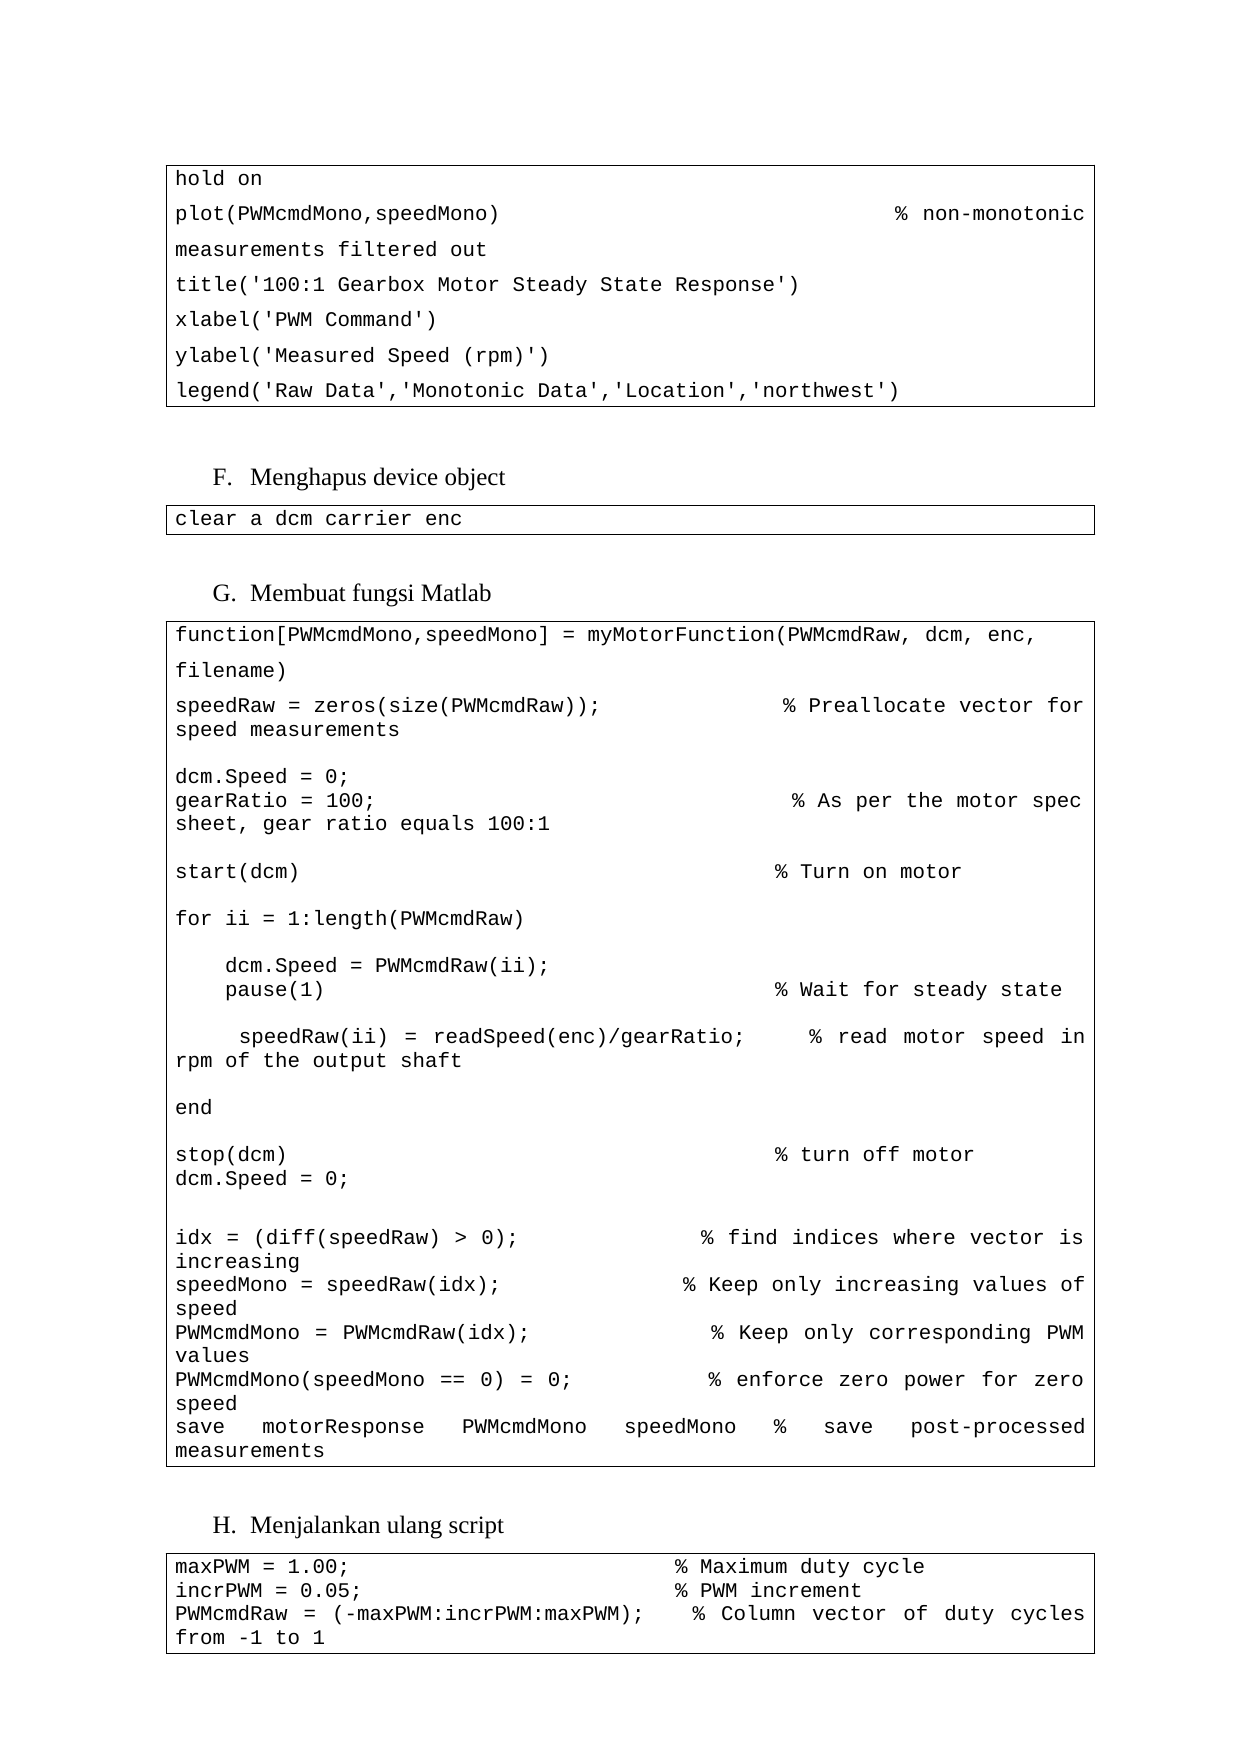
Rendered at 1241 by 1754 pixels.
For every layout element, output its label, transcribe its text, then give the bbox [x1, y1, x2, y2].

text ylabel('Measured Speed (rpm)') [167, 342, 1094, 368]
text for ii = 1:length(PWMcmdRaw) [175, 908, 1086, 932]
text dcm.Speed = 0; [175, 766, 1086, 790]
text PWMcmdMono(speedMono == 0) = 0; % enforce zero power for zero speed [175, 1369, 1086, 1413]
text save motorResponse PWMcmdMono speedMono % save post-processed measurements [167, 1413, 1094, 1466]
text gearRatio = 100; % As per the motor spec sheet, gear ratio equals 100:1 [175, 790, 1086, 837]
text incrPWM = 0.05; % PWM increment [175, 1580, 1086, 1600]
text speedRaw(ii) = readSpeed(enc)/gearRatio; % read motor speed in rpm of the output shaft [175, 1026, 1086, 1073]
text function[PWMcmdMono,speedMono] = myMotorFunction(PWMcmdRaw, dcm, enc, filename) [167, 622, 1094, 683]
list Menghapus device object [212, 462, 1086, 491]
text clear a dcm carrier enc [167, 506, 1094, 534]
text idx = (diff(speedRaw) > 0); % find indices where vector is increasing [167, 1224, 1094, 1274]
text title('100:1 Gearbox Motor Steady State Response') [167, 271, 1094, 298]
text maxPWM = 1.00; % Maximum duty cycle [167, 1554, 1094, 1580]
list Menjalankan ulang script [212, 1510, 1086, 1538]
text legend('Raw Data','Monotonic Data','Location','northwest') [167, 377, 1094, 406]
text hold on [167, 166, 1094, 191]
text dcm.Speed = PWMcmdRaw(ii); [175, 955, 1086, 979]
text pause(1) % Wait for steady state [175, 979, 1086, 1002]
text xlabel('PWM Command') [167, 306, 1094, 333]
text PWMcmdMono = PWMcmdRaw(idx); % Keep only corresponding PWM values [175, 1322, 1086, 1369]
list Membuat fungsi Matlab [212, 578, 1086, 607]
text start(dcm) % Turn on motor [175, 861, 1086, 884]
text plot(PWMcmdMono,speedMono) % non-monotonic measurements filtered out [167, 200, 1094, 262]
text dcm.Speed = 0; [175, 1168, 1086, 1192]
text PWMcmdRaw = (-maxPWM:incrPWM:maxPWM); % Column vector of duty cycles from -1 to 1 [167, 1600, 1094, 1653]
text speedRaw = zeros(size(PWMcmdRaw)); % Preallocate vector for speed measurements [167, 692, 1094, 742]
text stop(dcm) % turn off motor [175, 1144, 1086, 1168]
text end [175, 1097, 1086, 1121]
text speedMono = speedRaw(idx); % Keep only increasing values of speed [175, 1274, 1086, 1322]
